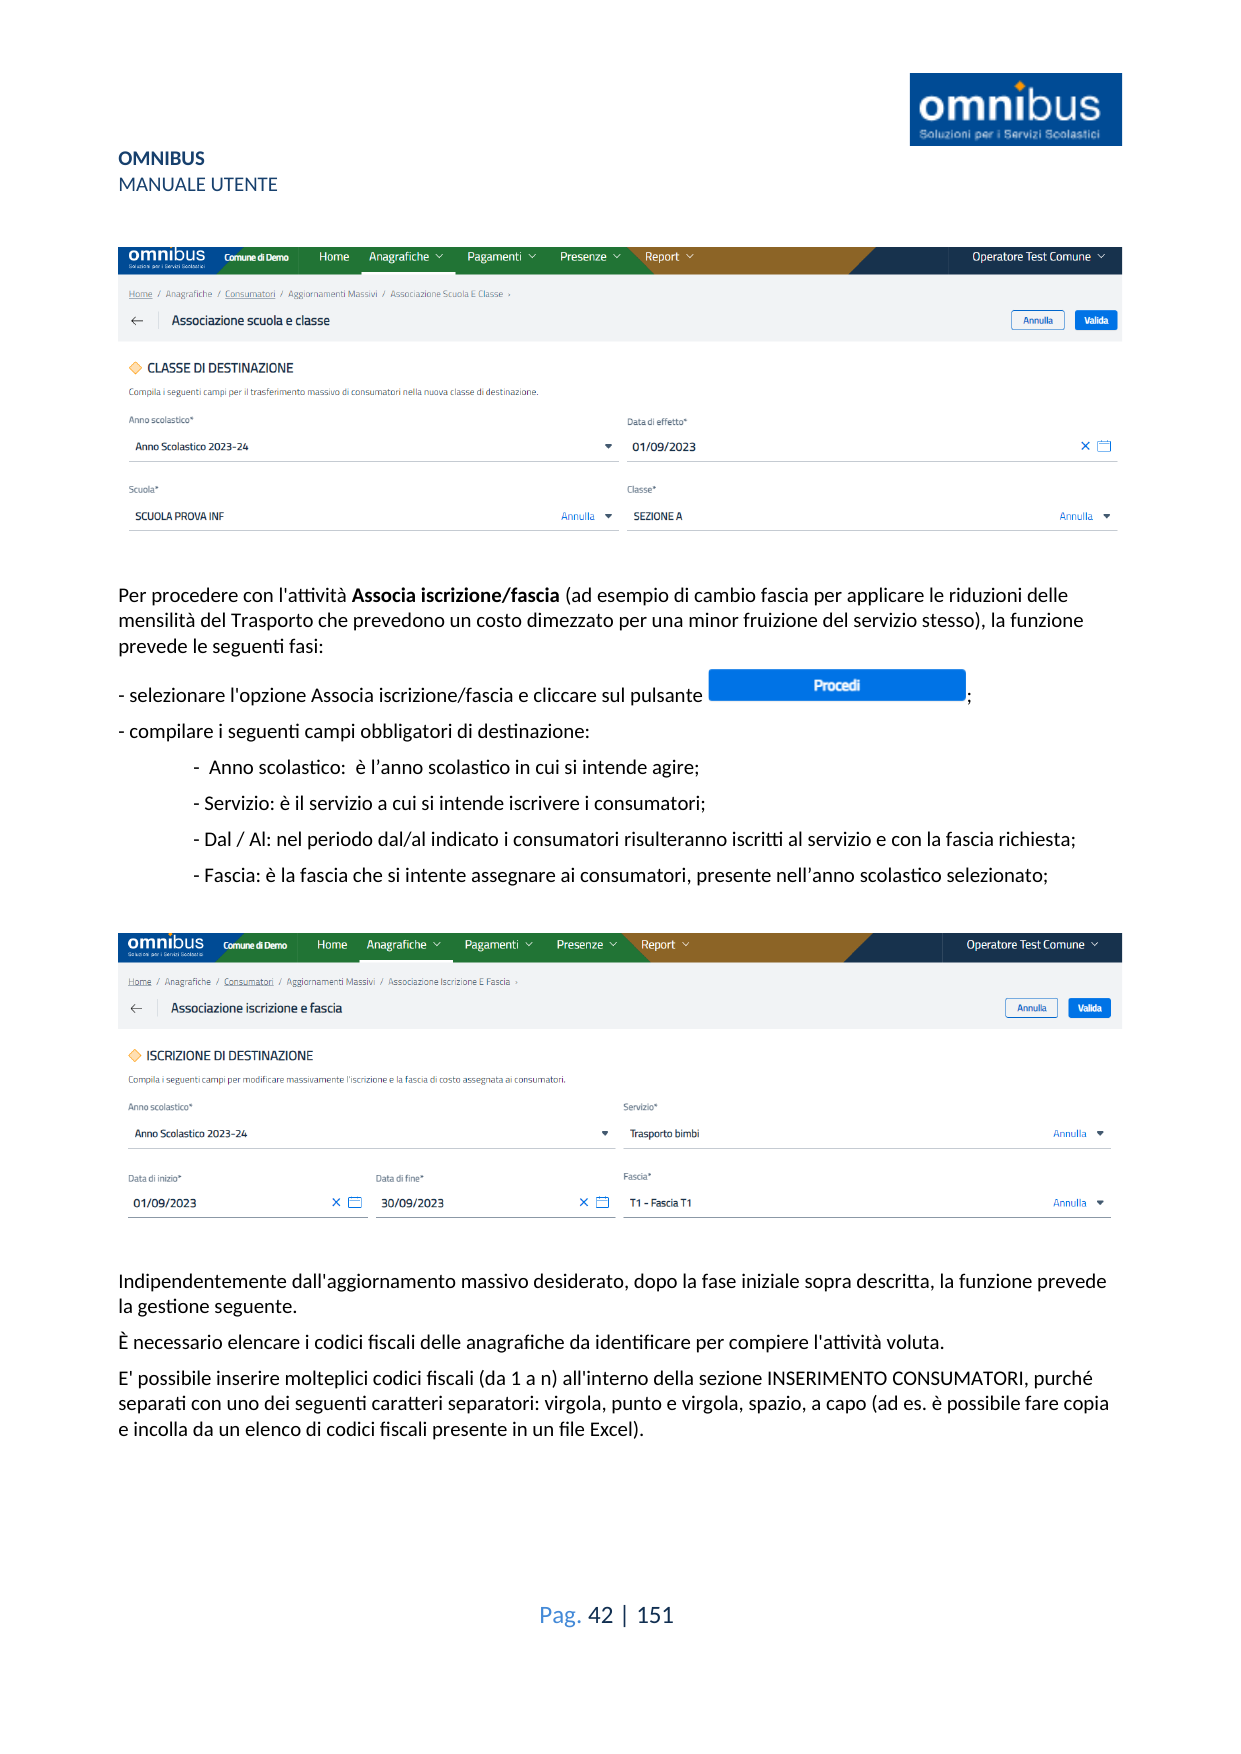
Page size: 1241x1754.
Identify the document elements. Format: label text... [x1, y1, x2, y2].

picture [118, 247, 1123, 536]
text - Dal / Al: nel periodo dal/al indicato i consumatori risulteranno iscritti al servizio e con la fascia richiesta; [118, 826, 1122, 851]
text - Servizio: è il servizio a cui si intende iscrivere i consumatori; [118, 790, 1122, 816]
text - selezionare l'opzione Associa iscrizione/fascia e cliccare sul pulsante ; [118, 669, 1122, 708]
text Indipendentemente dall'aggiornamento massivo desiderato, dopo la fase iniziale sopra descritta, la funzione prevede la gestione seguente. [118, 1268, 1122, 1319]
text - compilare i seguenti campi obbligatori di destinazione: [118, 718, 1122, 744]
text È necessario elencare i codici fiscali delle anagrafiche da identificare per compiere l'attività voluta. [118, 1329, 1122, 1354]
text E' possibile inserire molteplici codici fiscali (da 1 a n) all'interno della sezione INSERIMENTO CONSUMATORI, purché separati con uno dei seguenti caratteri separatori: virgola, punto e virgola, spazio, a capo (ad es. è possibile fare copia e incolla da un elenco di codici fiscali presente in un file Excel). [118, 1365, 1122, 1441]
text Per procedere con l'attività Associa iscrizione/fascia (ad esempio di cambio fascia per applicare le riduzioni delle mensilità del Trasporto che prevedono un costo dimezzato per una minor fruizione del servizio stesso), la funzione prevede le seguenti fasi: [118, 582, 1122, 658]
picture [708, 668, 967, 703]
text - Fascia: è la fascia che si intente assegnare ai consumatori, presente nell’anno scolastico selezionato; [193, 862, 1122, 887]
picture [909, 73, 1123, 146]
text - Anno scolastico: è l’anno scolastico in cui si intende agire; [118, 754, 1122, 780]
picture [118, 933, 1123, 1222]
